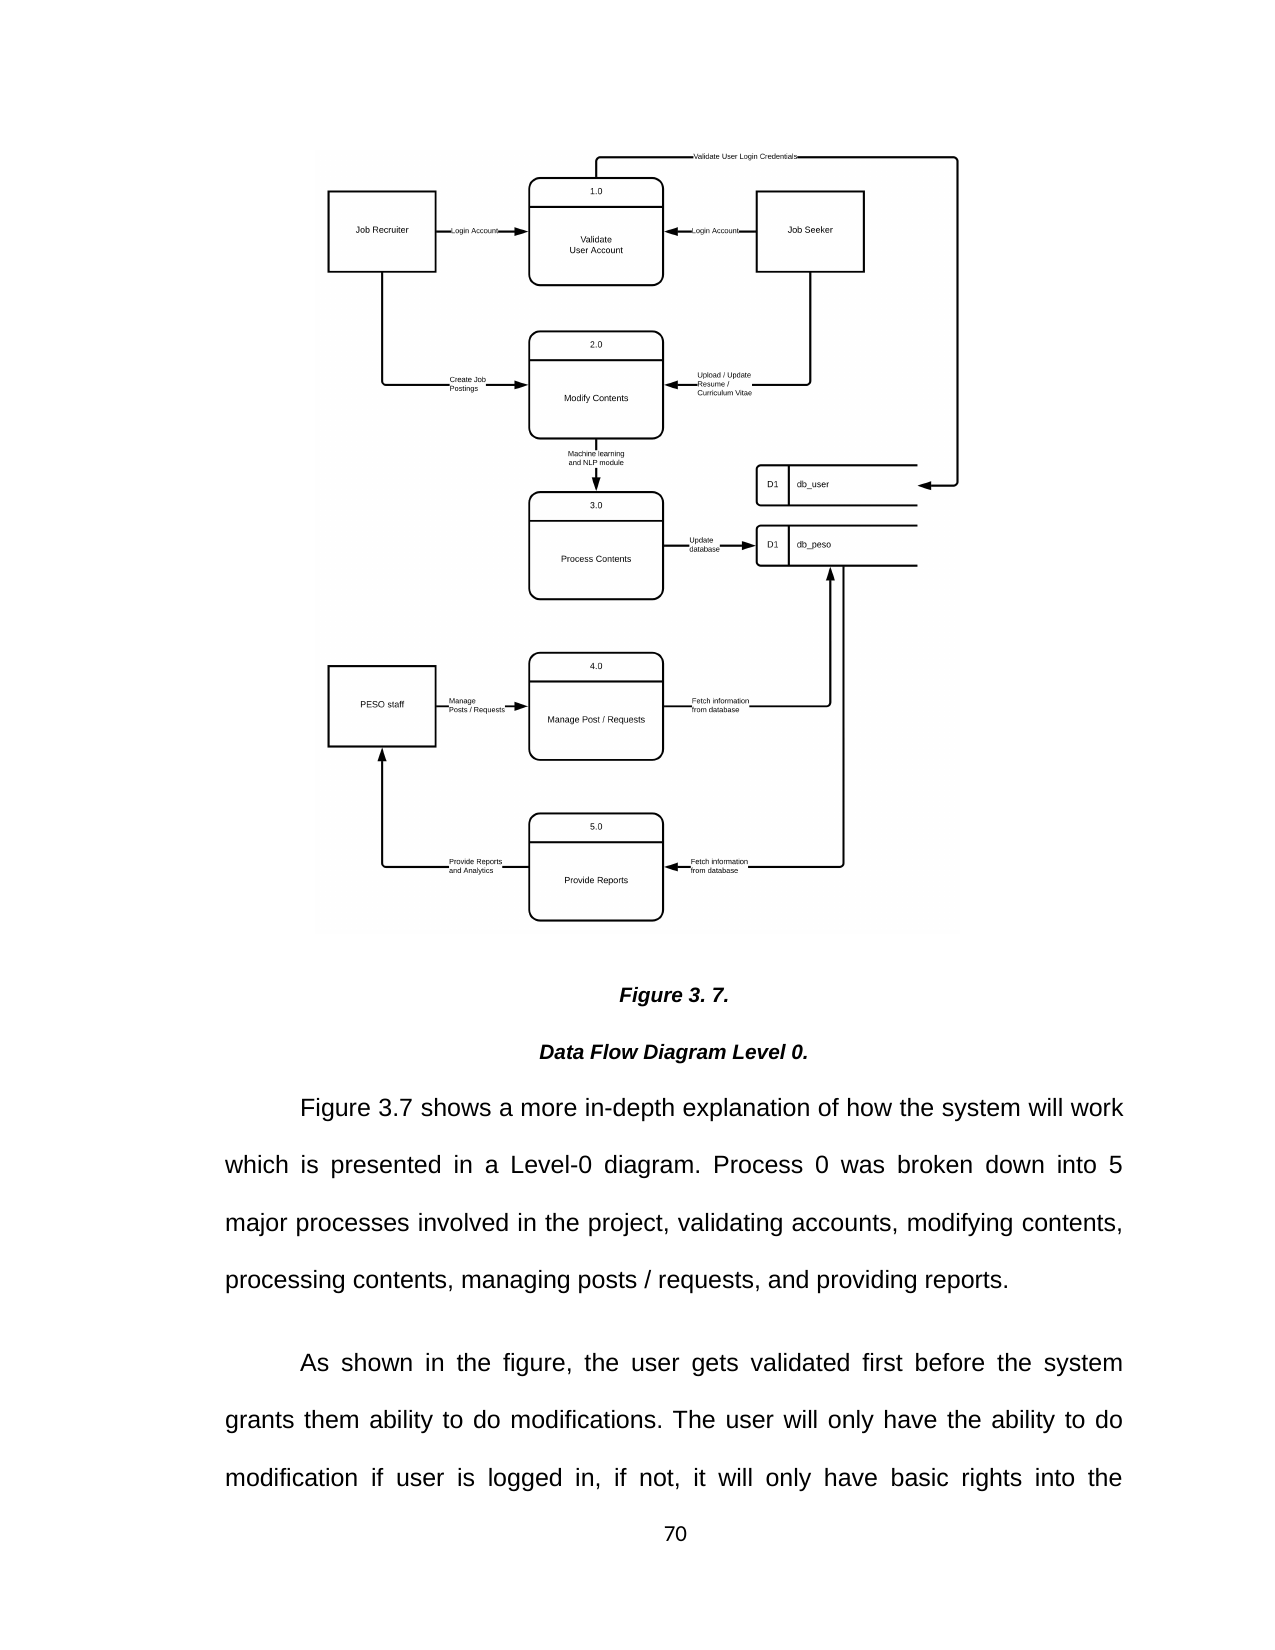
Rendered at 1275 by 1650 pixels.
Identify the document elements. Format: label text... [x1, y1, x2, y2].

text Data Flow Diagram Level 0. [225, 1040, 1125, 1064]
picture [315, 150, 960, 934]
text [225, 1347, 1125, 1491]
text Figure 3.7 shows a more in-depth explanation of how the system will work which is presented in a Level-0 diagram. Process 0 was broken down into 5 major processes involved in the project, validating accounts, modifying contents, processing contents, managing posts / requests, and providing reports. [225, 1092, 1125, 1294]
